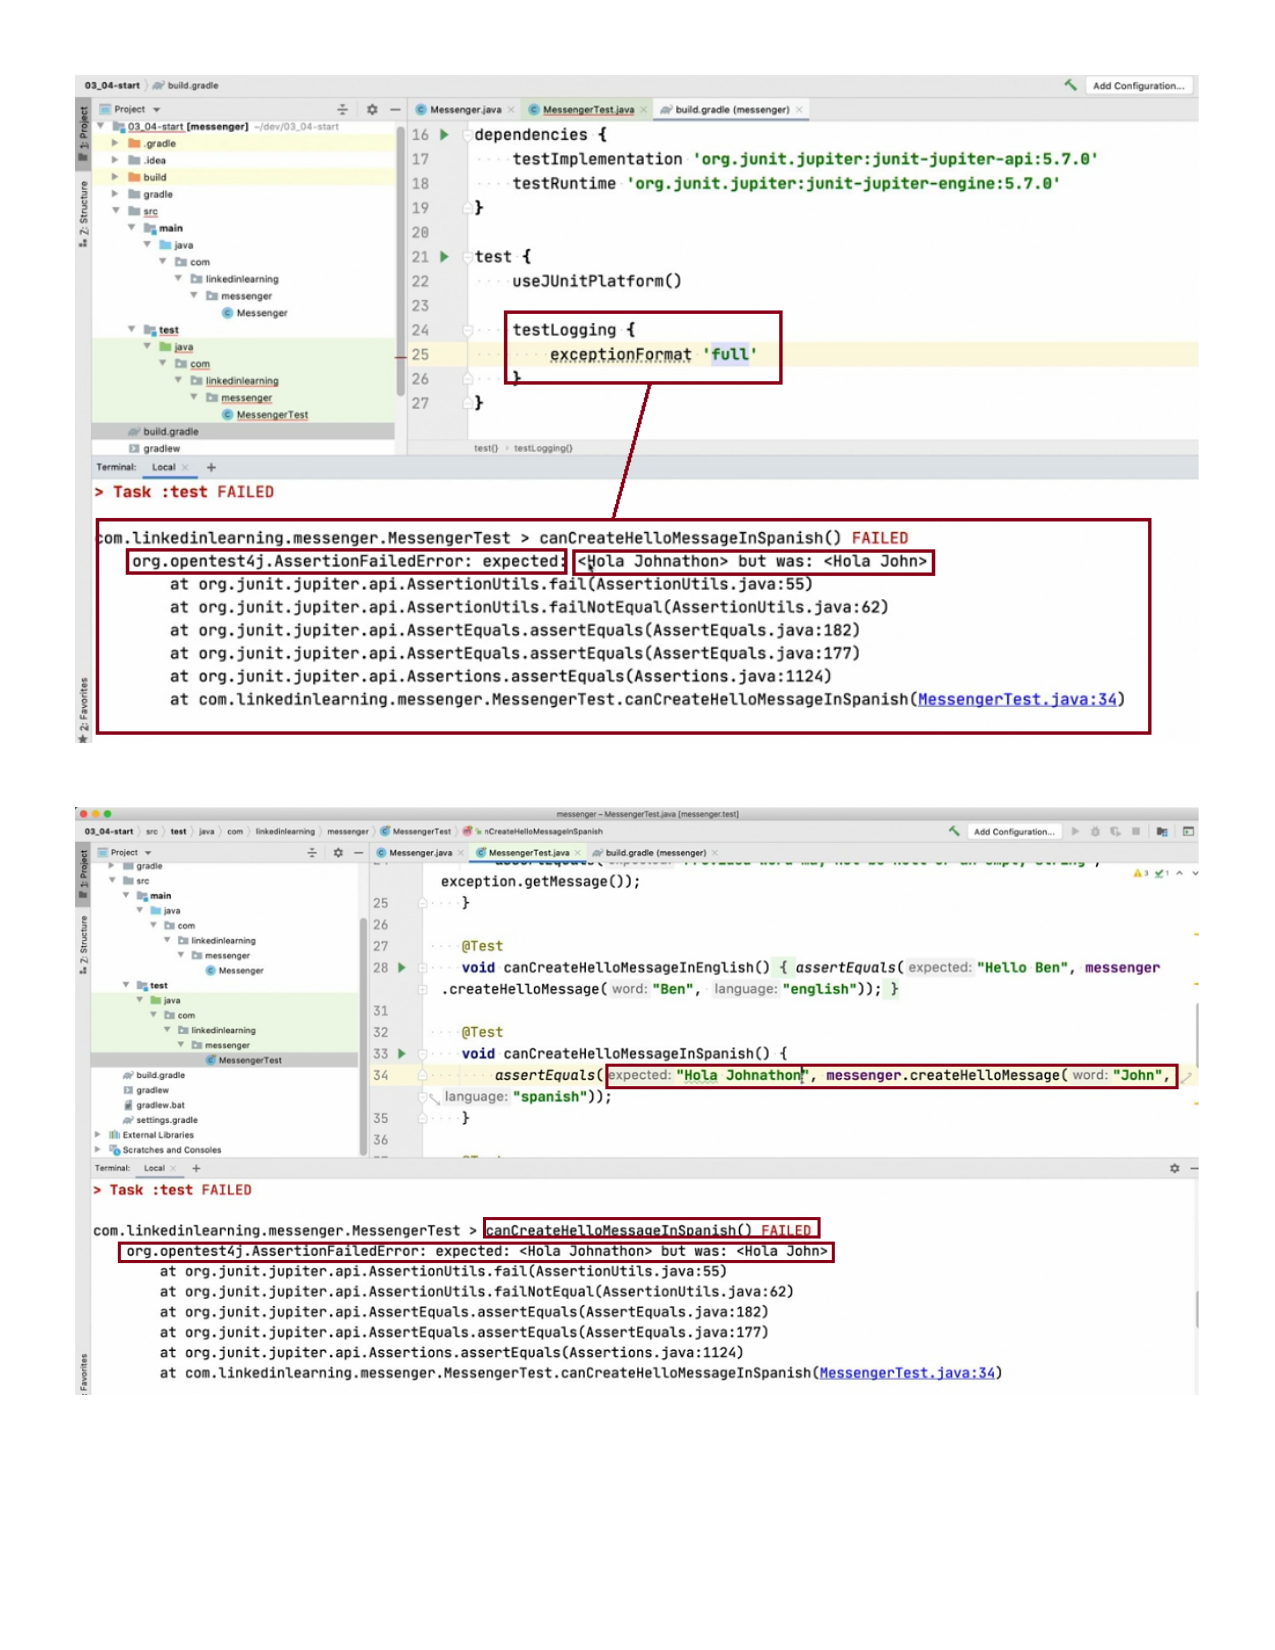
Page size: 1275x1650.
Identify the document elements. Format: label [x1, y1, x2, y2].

picture [75, 807, 1199, 1395]
picture [75, 75, 1199, 743]
